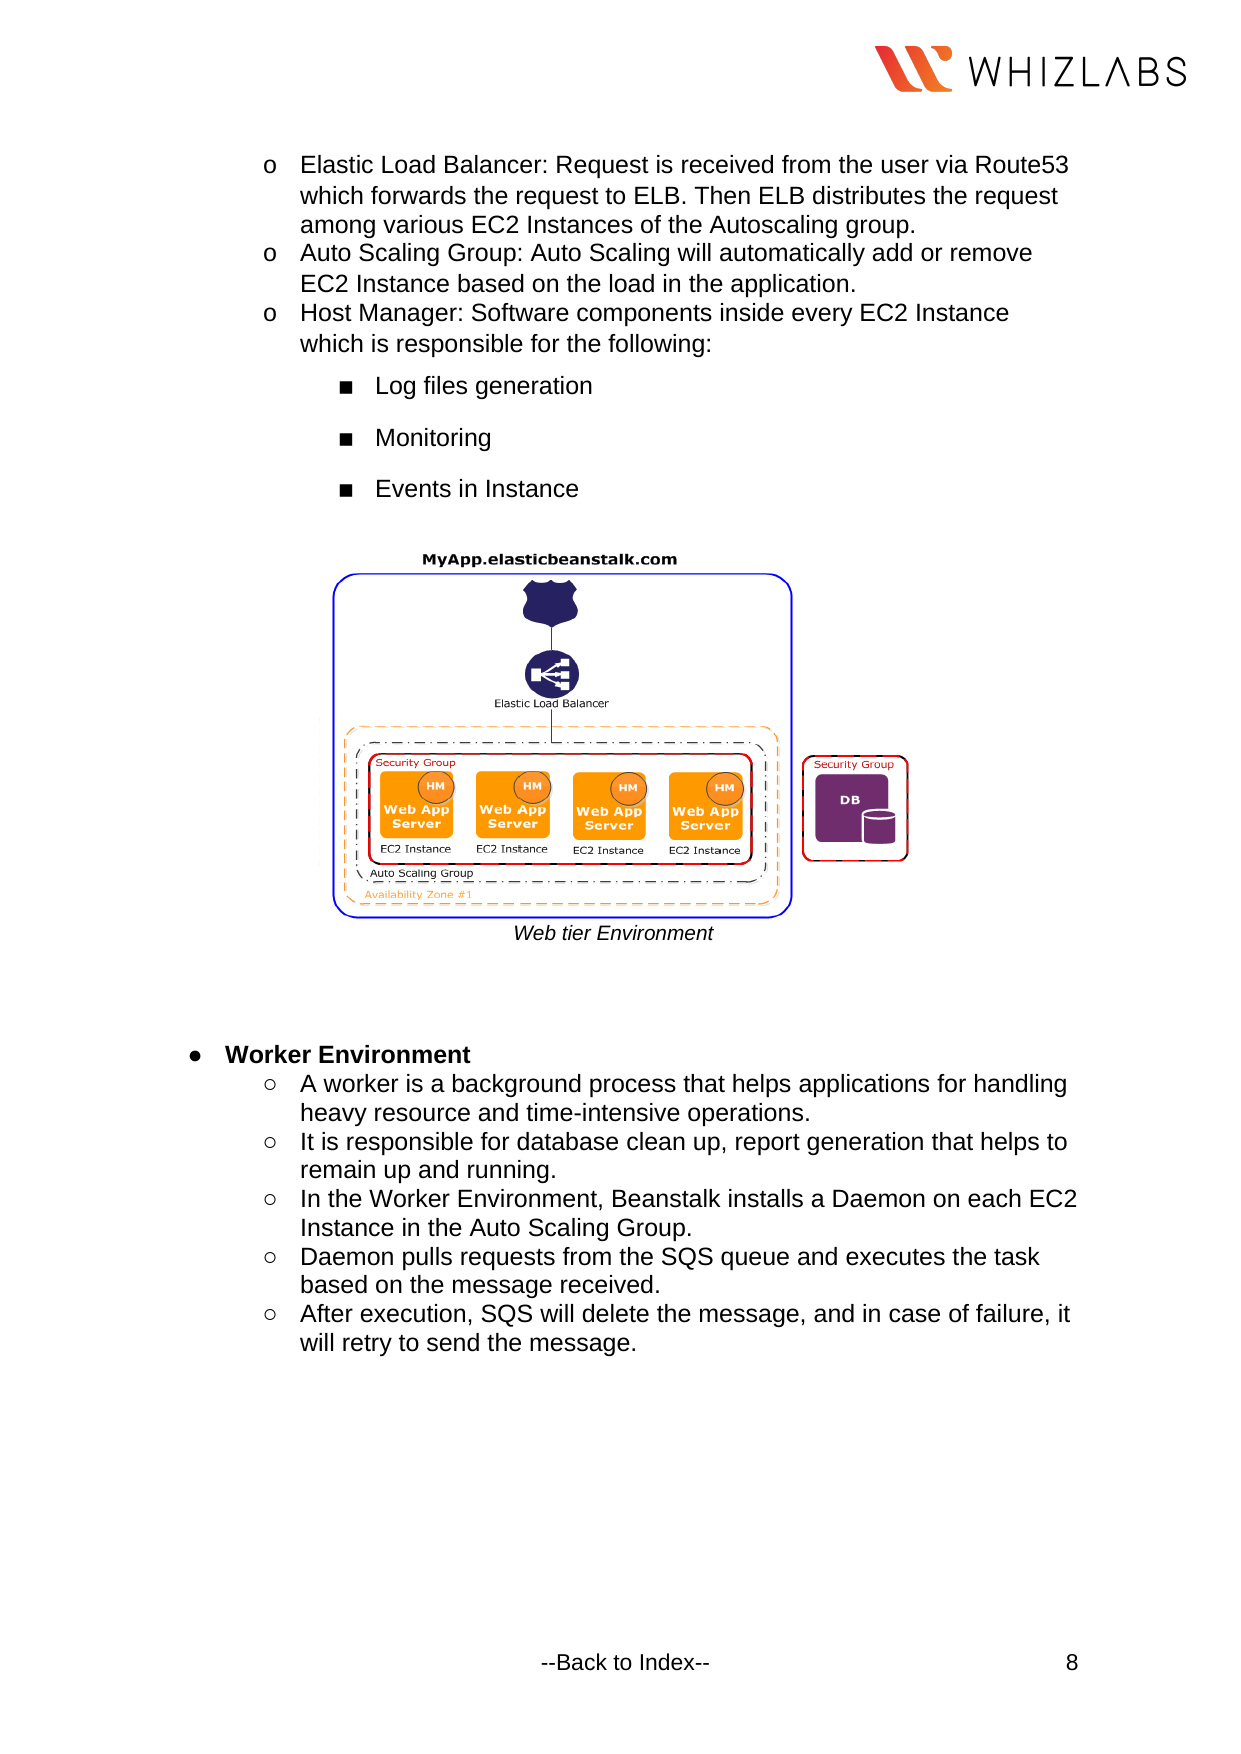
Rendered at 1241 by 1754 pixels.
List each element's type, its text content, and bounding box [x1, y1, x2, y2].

text Web tier Environment [150, 921, 1078, 945]
list Elastic Load Balancer: Request is received from the user via Route53 which forwards the request to ELB. Then ELB distributes the request among various EC2 Instances of the Autoscaling group. [262, 150, 1078, 238]
list After execution, SQS will delete the message, and in case of failure, it will retry to send the message. [262, 1299, 1078, 1357]
list Host Manager: Software components inside every EC2 Instance which is responsible for the following: [262, 298, 1078, 358]
list Monitoring [337, 409, 1078, 460]
list In the Worker Environment, Beanstalk installs a Daemon on each EC2 Instance in the Auto Scaling Group. [262, 1184, 1078, 1242]
list Log files generation [337, 358, 1078, 409]
list It is responsible for database clean up, report generation that helps to remain up and running. [262, 1127, 1078, 1184]
list A worker is a background process that helps applications for handling heavy resource and time-intensive operations. [262, 1069, 1078, 1127]
list Worker Environment [187, 1041, 1078, 1069]
picture [868, 37, 1191, 99]
list Events in Instance [337, 460, 1078, 512]
picture [319, 544, 909, 921]
list Auto Scaling Group: Auto Scaling will automatically add or remove EC2 Instance based on the load in the application. [262, 238, 1078, 298]
list Daemon pulls requests from the SQS queue and executes the task based on the message received. [262, 1242, 1078, 1299]
